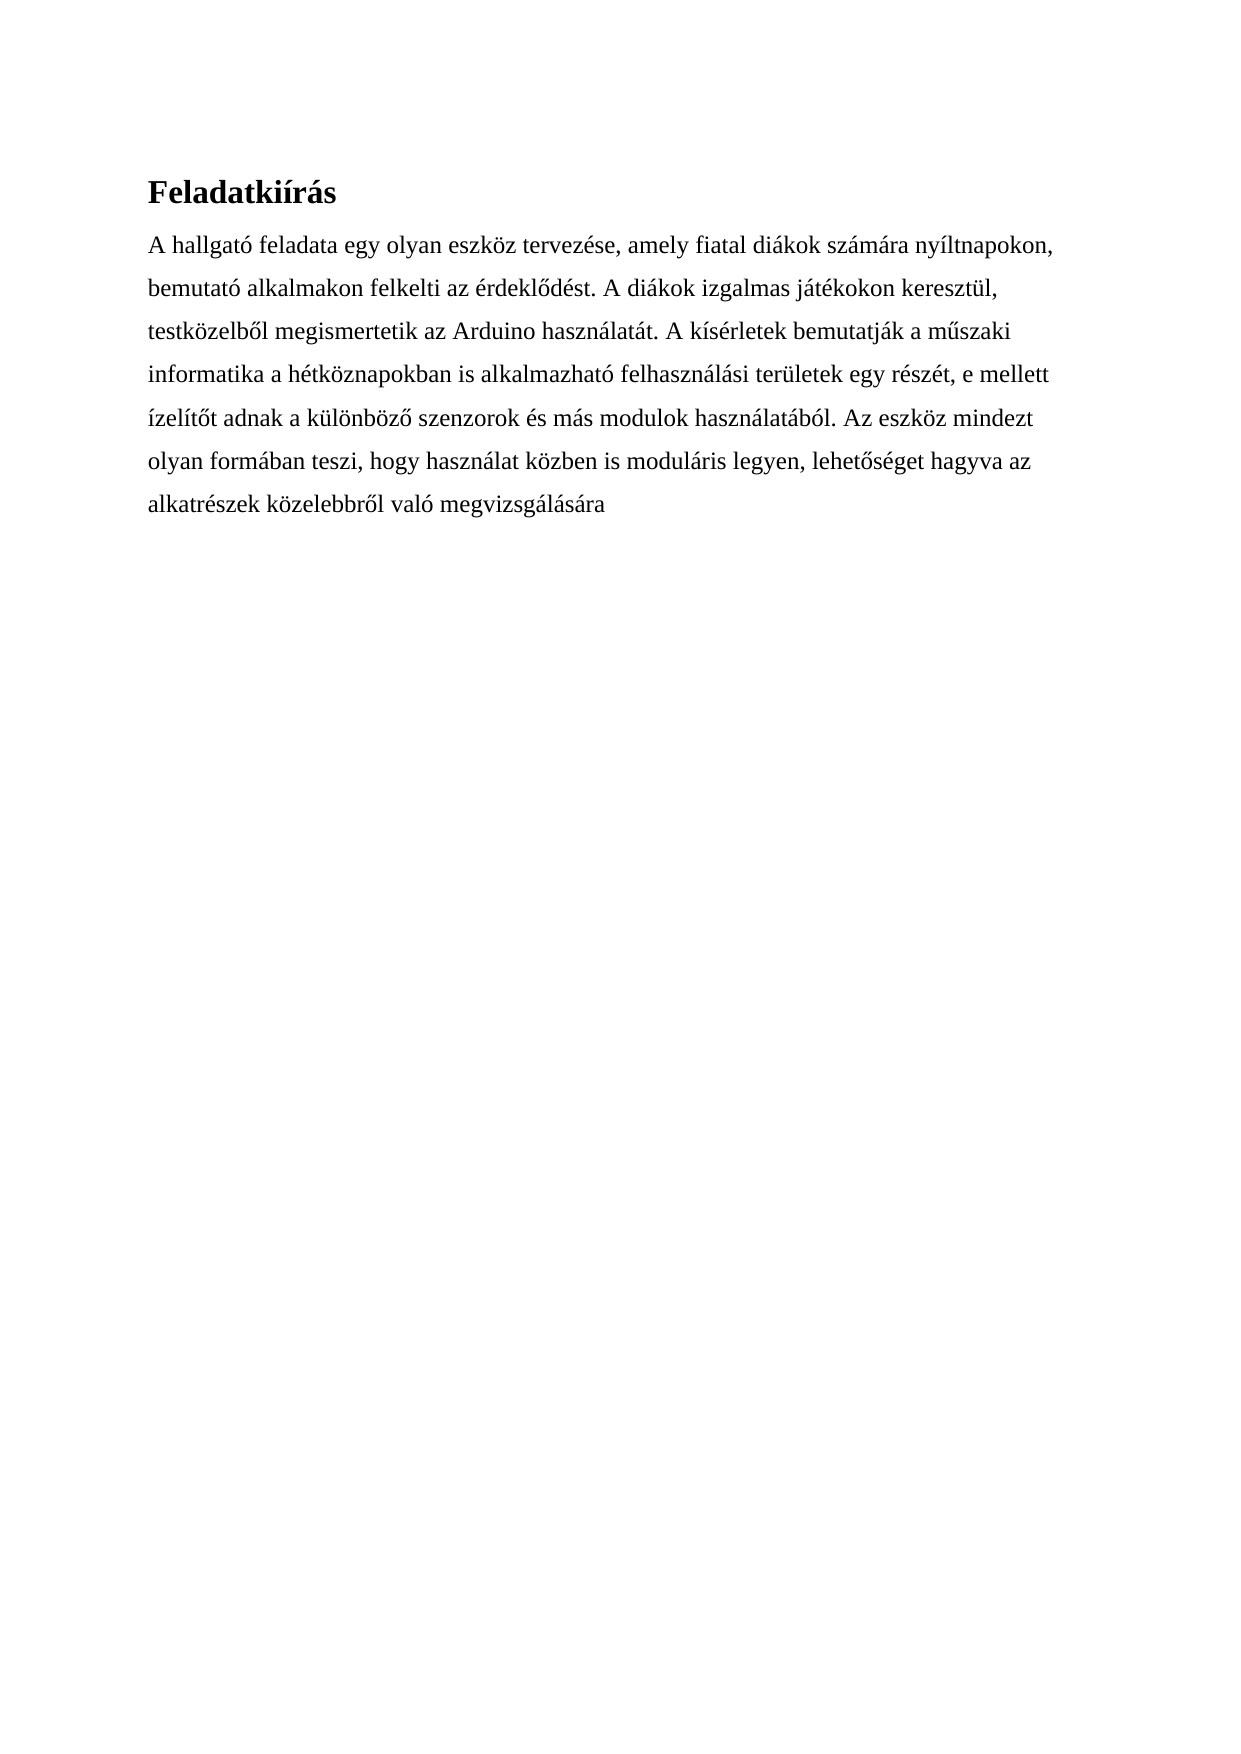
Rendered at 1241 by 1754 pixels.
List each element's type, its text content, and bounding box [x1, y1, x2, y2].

text A hallgató feladata egy olyan eszköz tervezése, amely fiatal diákok számára nyíltnapokon, bemutató alkalmakon felkelti az érdeklődést. A diákok izgalmas játékokon keresztül, testközelből megismertetik az Arduino használatát. A kísérletek bemutatják a műszaki informatika a hétköznapokban is alkalmazható felhasználási területek egy részét, e mellett ízelítőt adnak a különböző szenzorok és más modulok használatából. Az eszköz mindezt olyan formában teszi, hogy használat közben is moduláris legyen, lehetőséget hagyva az alkatrészek közelebbről való megvizsgálására [148, 230, 1093, 518]
subtitle Feladatkiírás [148, 173, 1093, 211]
